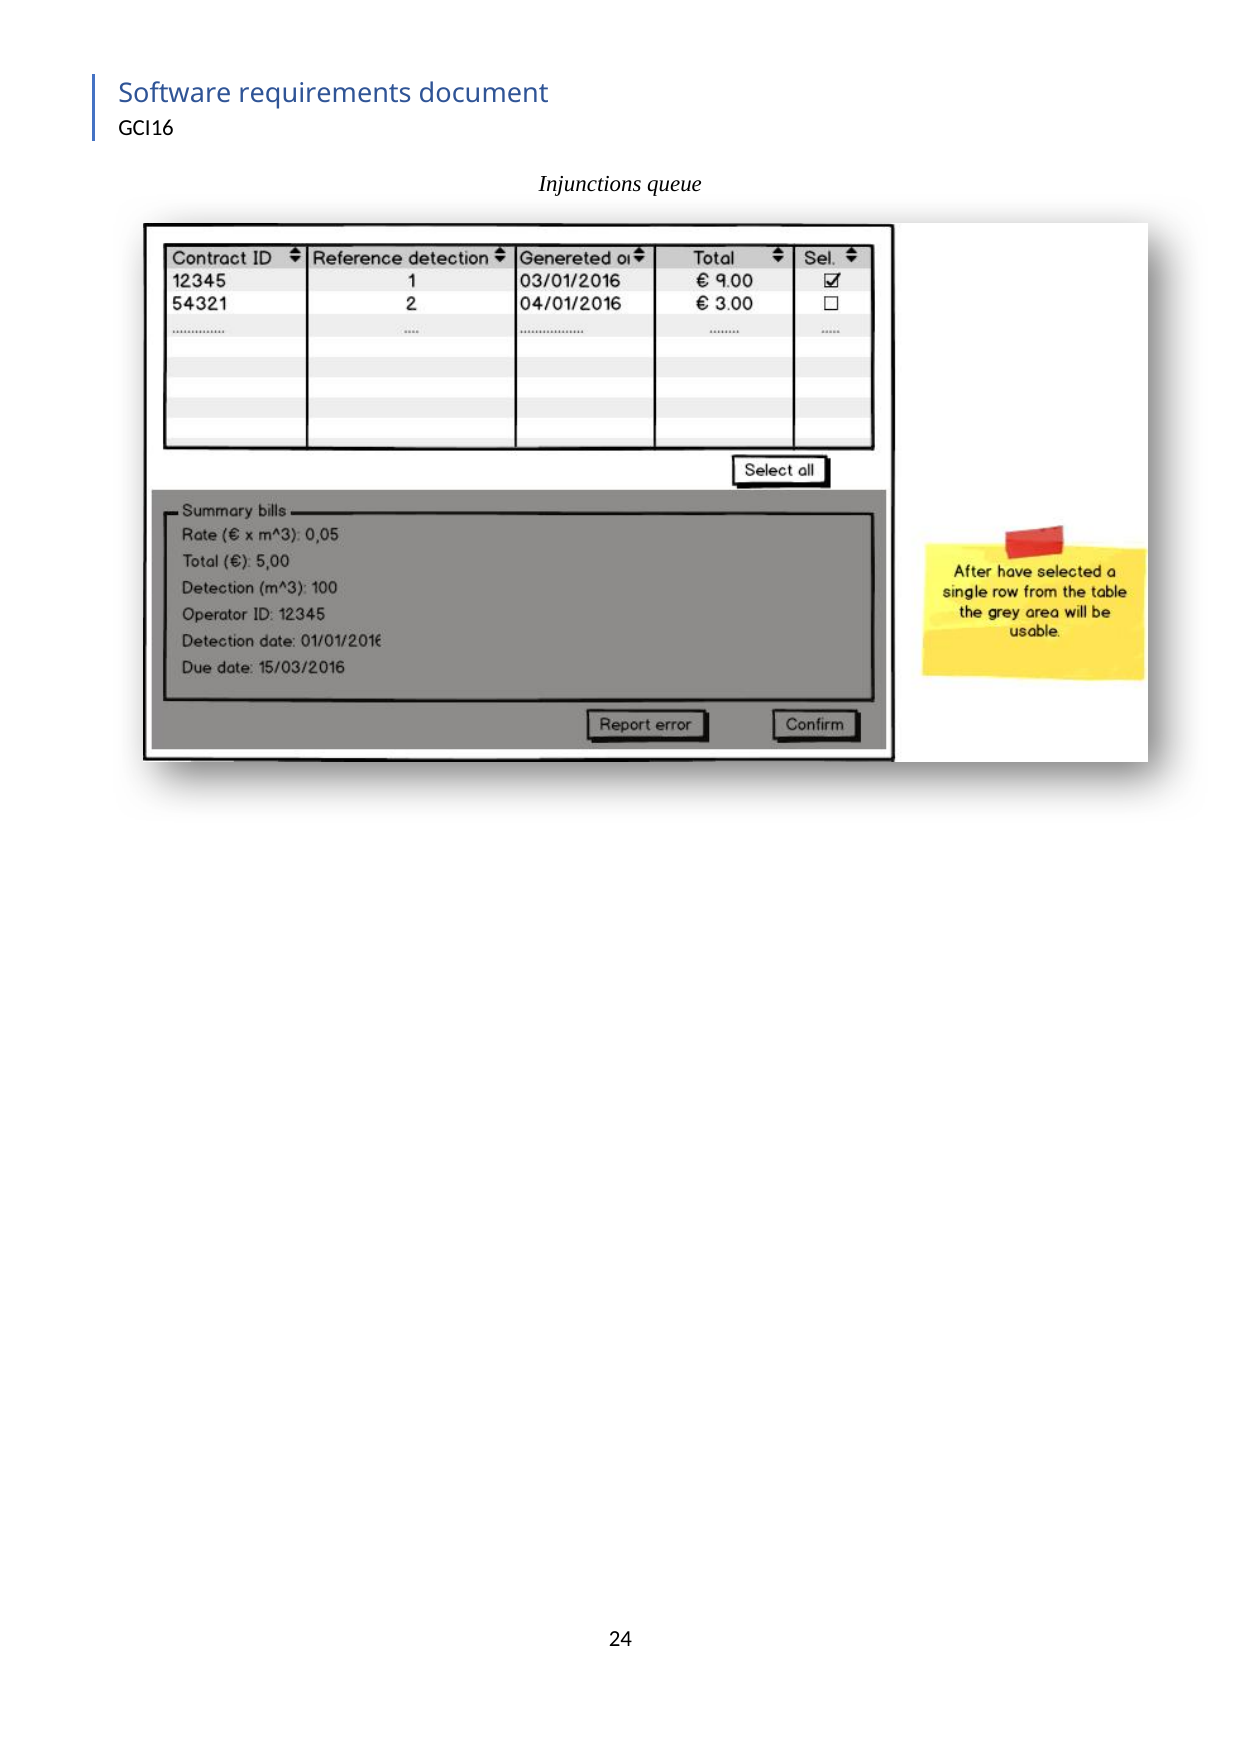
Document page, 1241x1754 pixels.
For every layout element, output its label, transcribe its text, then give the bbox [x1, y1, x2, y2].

table_cell [153, 762, 1122, 788]
table_cell The operator clicks on “Report error” button in the “Bills” mockup [134, 242, 1122, 801]
picture [143, 223, 1148, 762]
